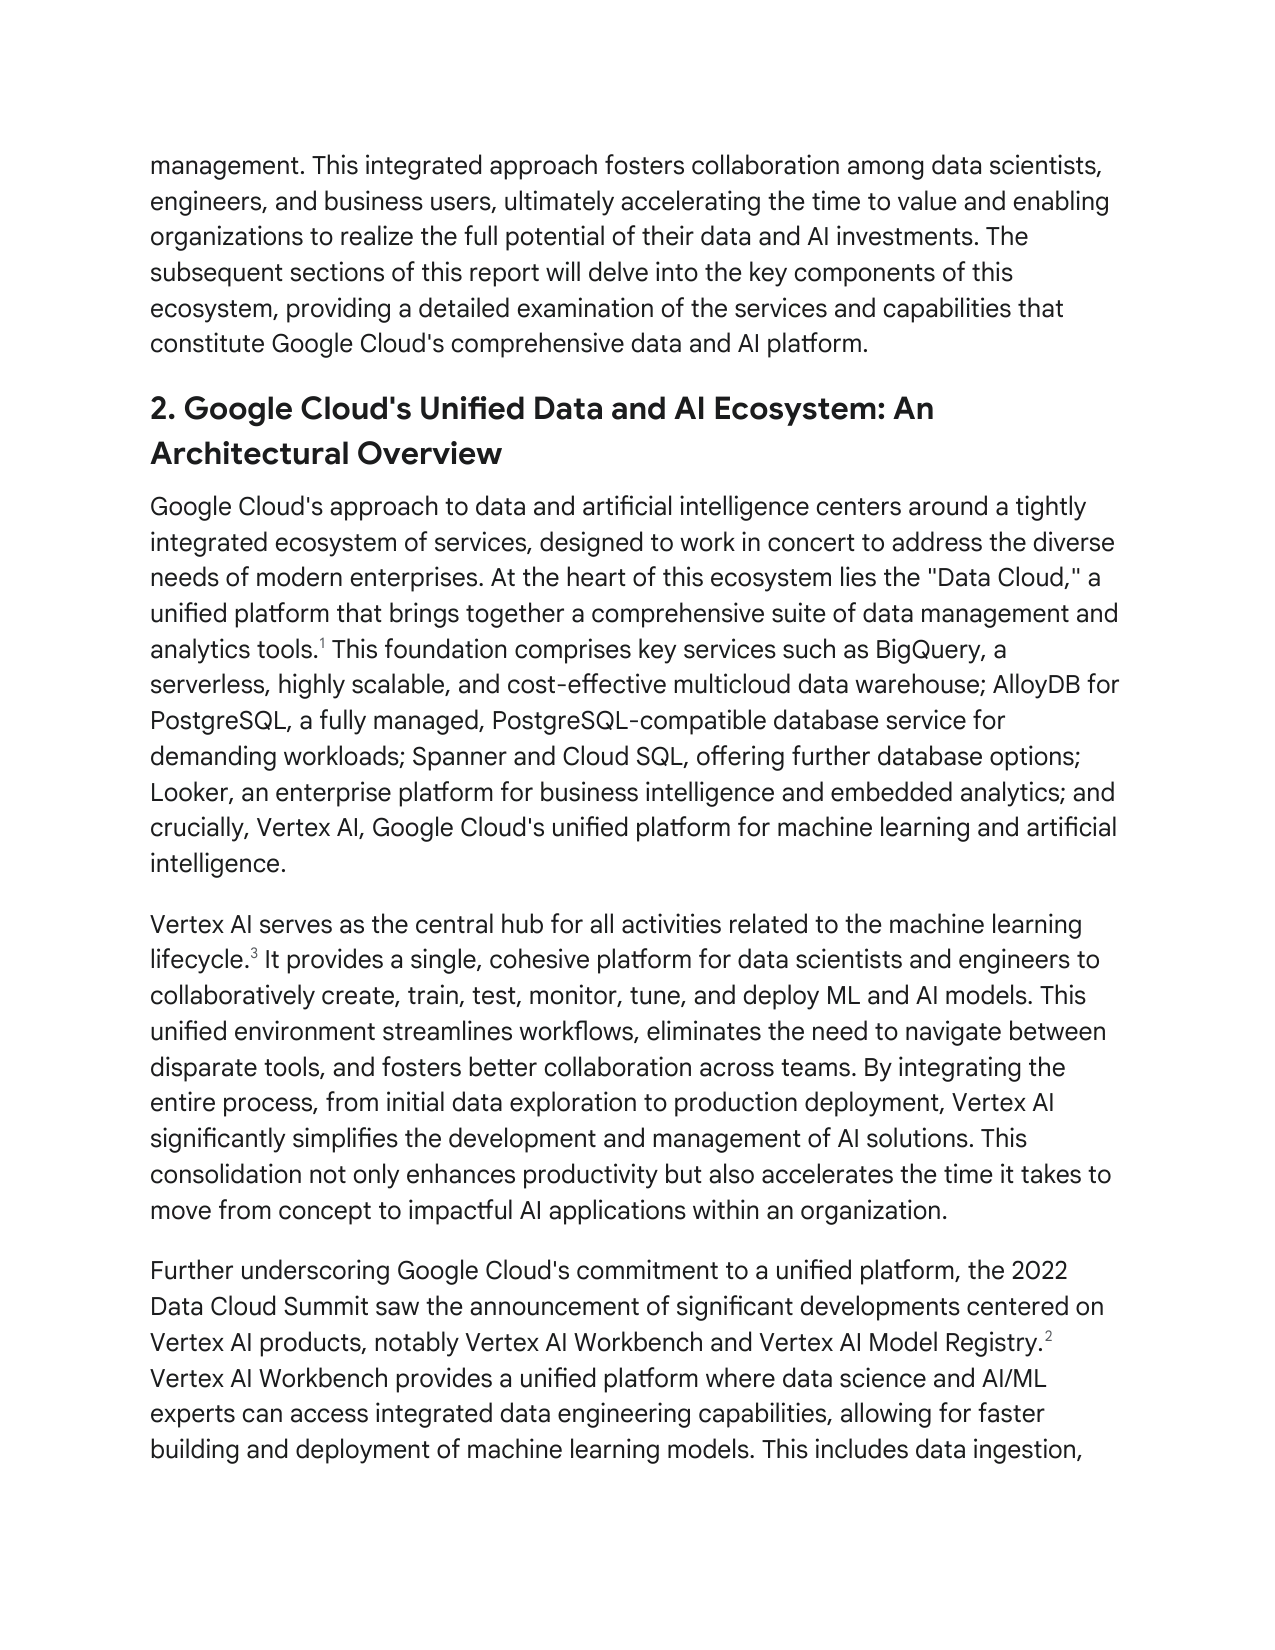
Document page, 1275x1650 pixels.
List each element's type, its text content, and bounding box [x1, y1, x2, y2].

subtitle 2. Google Cloud's Unified Data and AI Ecosystem: An Architectural Overview [150, 389, 1125, 473]
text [150, 1256, 1125, 1466]
text Google Cloud's approach to data and artificial intelligence centers around a tightly integrated ecosystem of services, designed to work in concert to address the diverse needs of modern enterprises. At the heart of this ecosystem lies the "Data Cloud," a unified platform that brings together a comprehensive suite of data management and analytics tools.1 This foundation comprises key services such as BigQuery, a serverless, highly scalable, and cost-effective multicloud data warehouse; AlloyDB for PostgreSQL, a fully managed, PostgreSQL-compatible database service for demanding workloads; Spanner and Cloud SQL, offering further database options; Looker, an enterprise platform for business intelligence and embedded analytics; and crucially, Vertex AI, Google Cloud's unified platform for machine learning and artificial intelligence. [150, 491, 1125, 880]
text Vertex AI serves as the central hub for all activities related to the machine learning lifecycle.3 It provides a single, cohesive platform for data scientists and engineers to collaboratively create, train, test, monitor, tune, and deploy ML and AI models. This unified environment streamlines workflows, eliminates the need to navigate between disparate tools, and fosters better collaboration across teams. By integrating the entire process, from initial data exploration to production deployment, Vertex AI significantly simplifies the development and management of AI solutions. This consolidation not only enhances productivity but also accelerates the time it takes to move from concept to impactful AI applications within an organization. [150, 909, 1125, 1226]
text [150, 150, 1125, 360]
